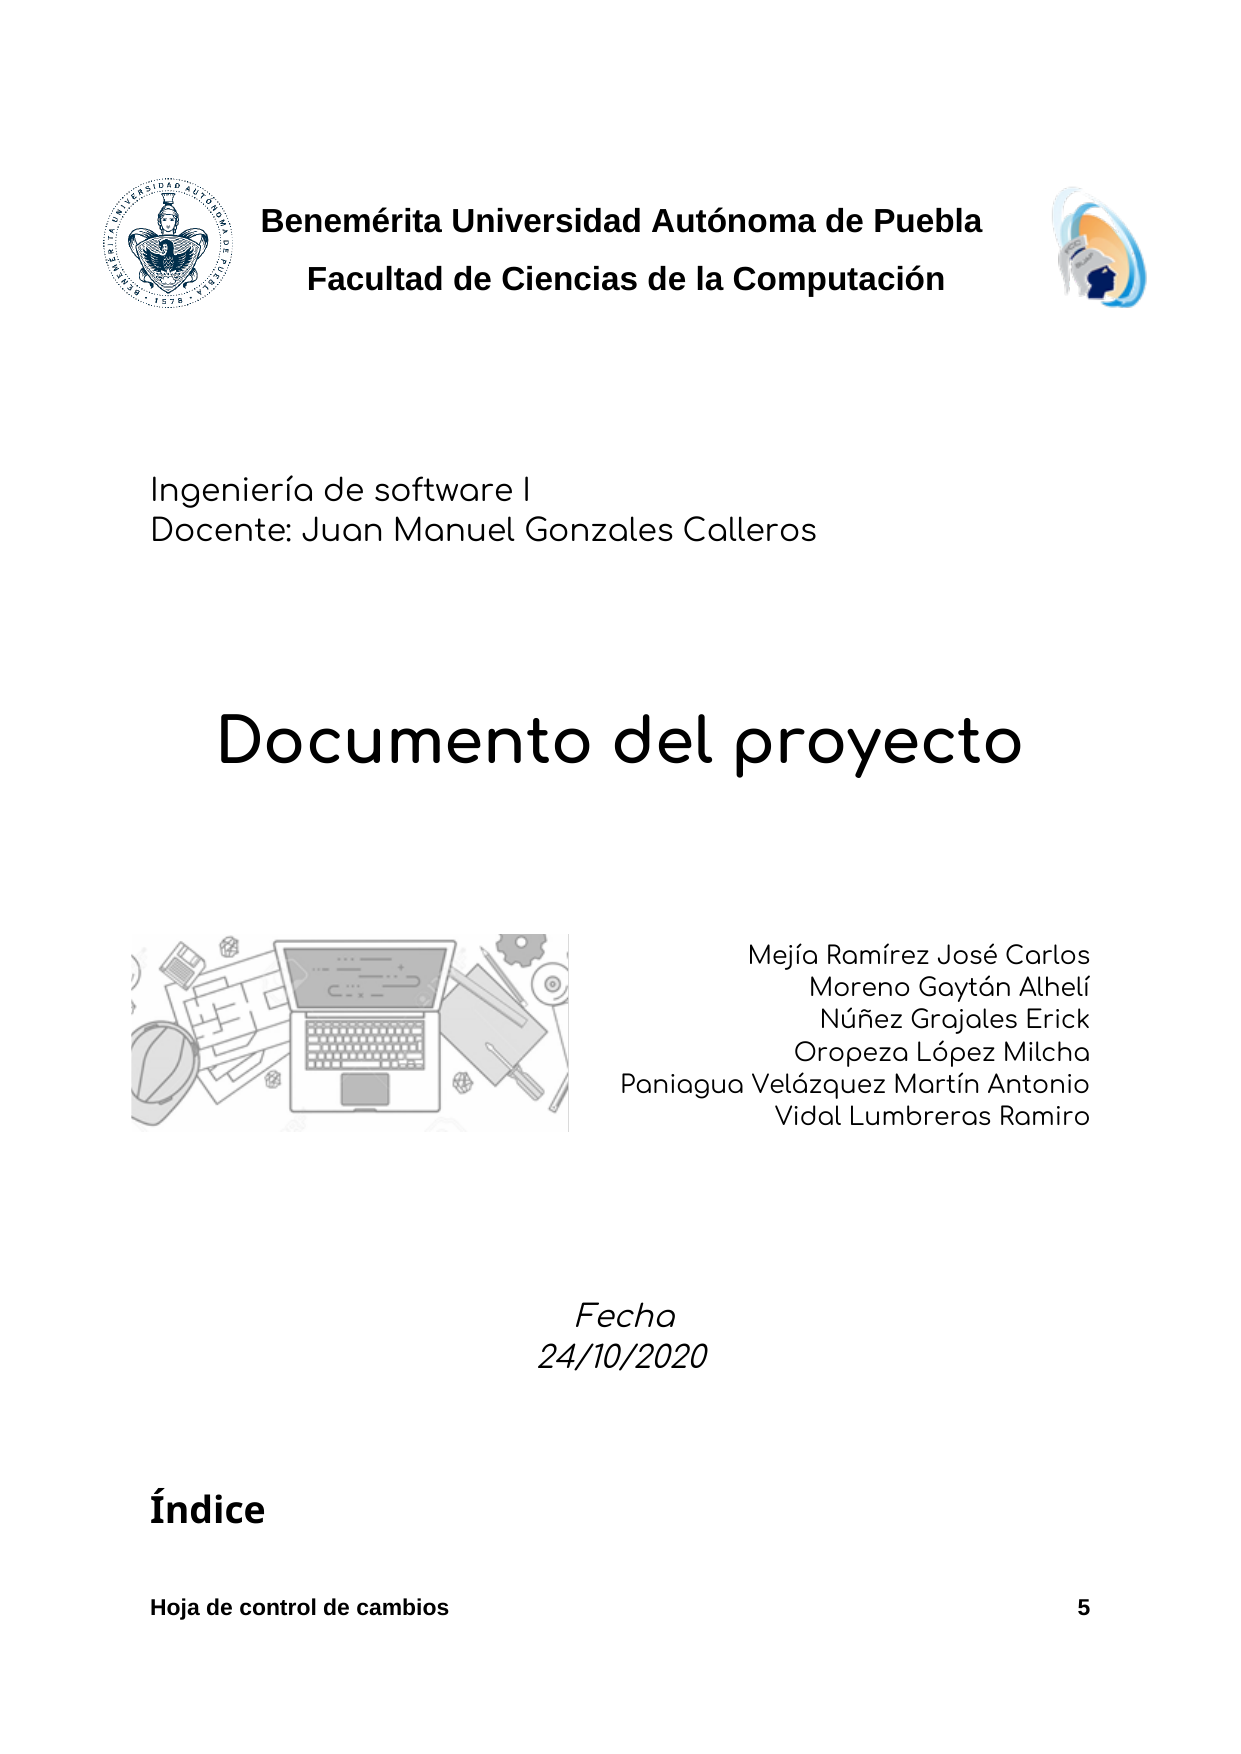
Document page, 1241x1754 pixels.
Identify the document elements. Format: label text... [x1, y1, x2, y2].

text Paniagua Velázquez Martín Antonio [570, 1071, 1090, 1099]
text Ingeniería de software I [150, 474, 1090, 509]
text Vidal Lumbreras Ramiro [570, 1103, 1090, 1131]
text Mejía Ramírez José Carlos [570, 943, 1090, 971]
text Índice [150, 1484, 1090, 1535]
text Moreno Gaytán Alhelí [570, 975, 1090, 1003]
text Docente: Juan Manuel Gonzales Calleros [150, 514, 1090, 549]
text Documento del proyecto [150, 709, 1090, 778]
text Fecha [150, 1300, 1090, 1335]
text Núñez Grajales Erick [570, 1007, 1090, 1035]
picture [1011, 178, 1191, 311]
picture [131, 934, 570, 1132]
text Benemérita Universidad Autónoma de Puebla [233, 201, 1011, 240]
text 24/10/2020 [150, 1341, 1090, 1376]
text Oropeza López Milcha [570, 1039, 1090, 1067]
picture [103, 178, 233, 308]
text Facultad de Ciencias de la Computación [233, 259, 1011, 297]
